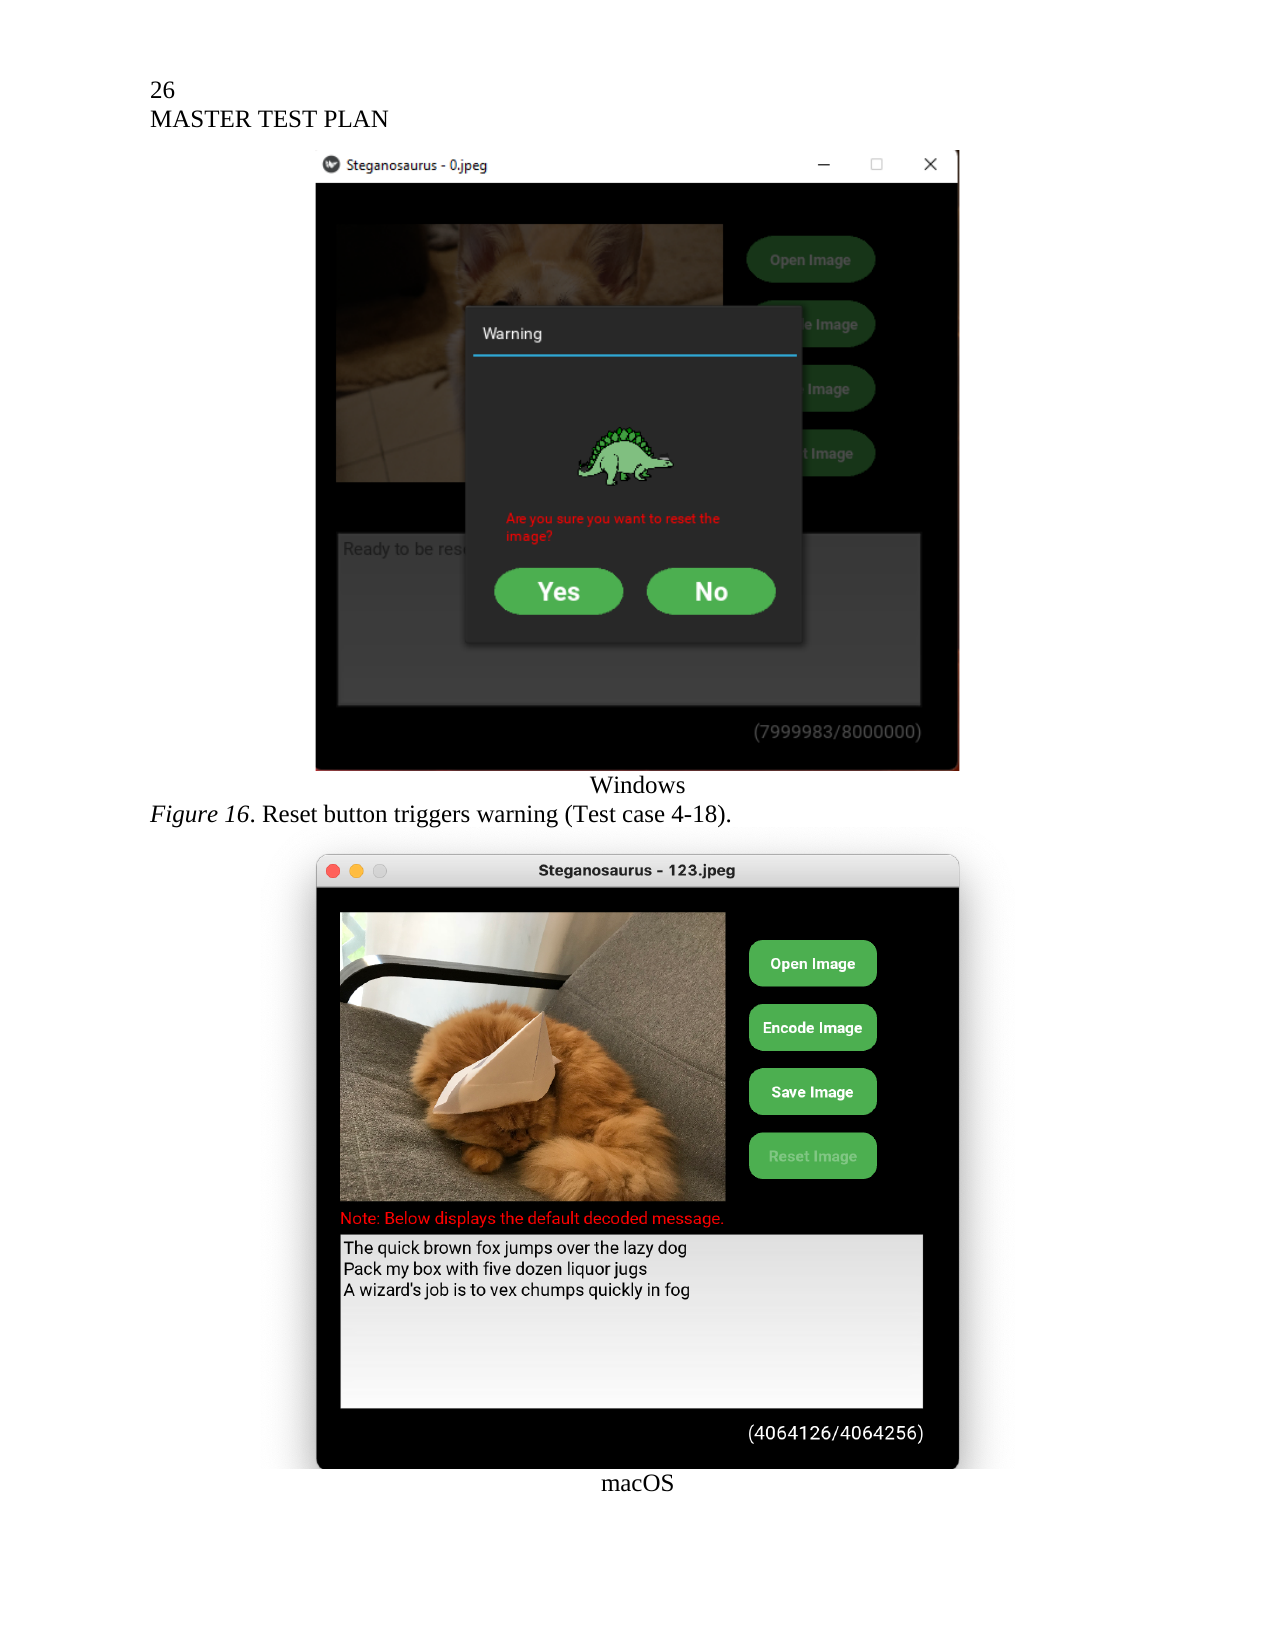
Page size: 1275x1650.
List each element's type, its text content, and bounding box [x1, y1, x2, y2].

text macOS [150, 1468, 1125, 1497]
picture [315, 150, 960, 771]
text Figure 16. Reset button triggers warning (Test case 4-18). [150, 799, 1125, 828]
picture [252, 827, 1024, 1469]
text Windows [150, 770, 1125, 799]
